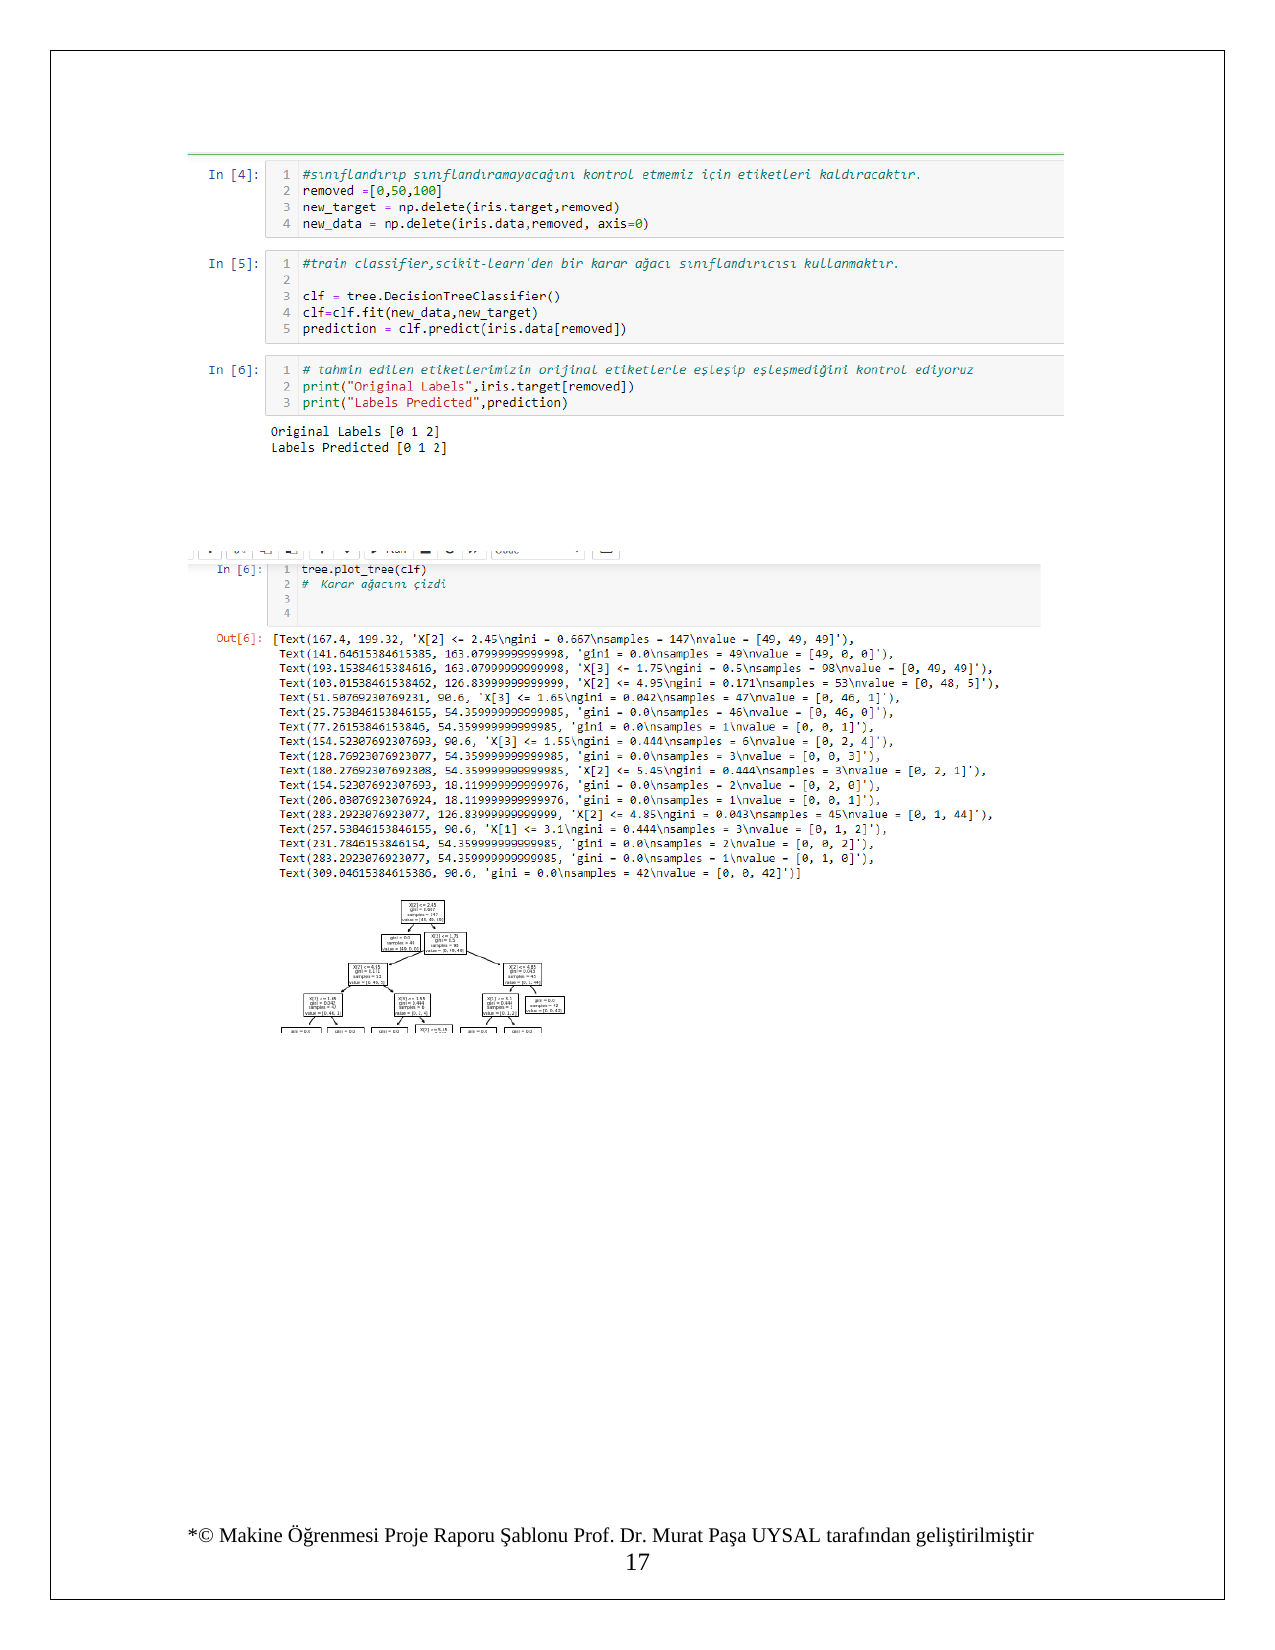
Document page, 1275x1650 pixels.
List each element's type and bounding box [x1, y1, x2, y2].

picture [187, 551, 1041, 1033]
picture [187, 150, 1064, 466]
